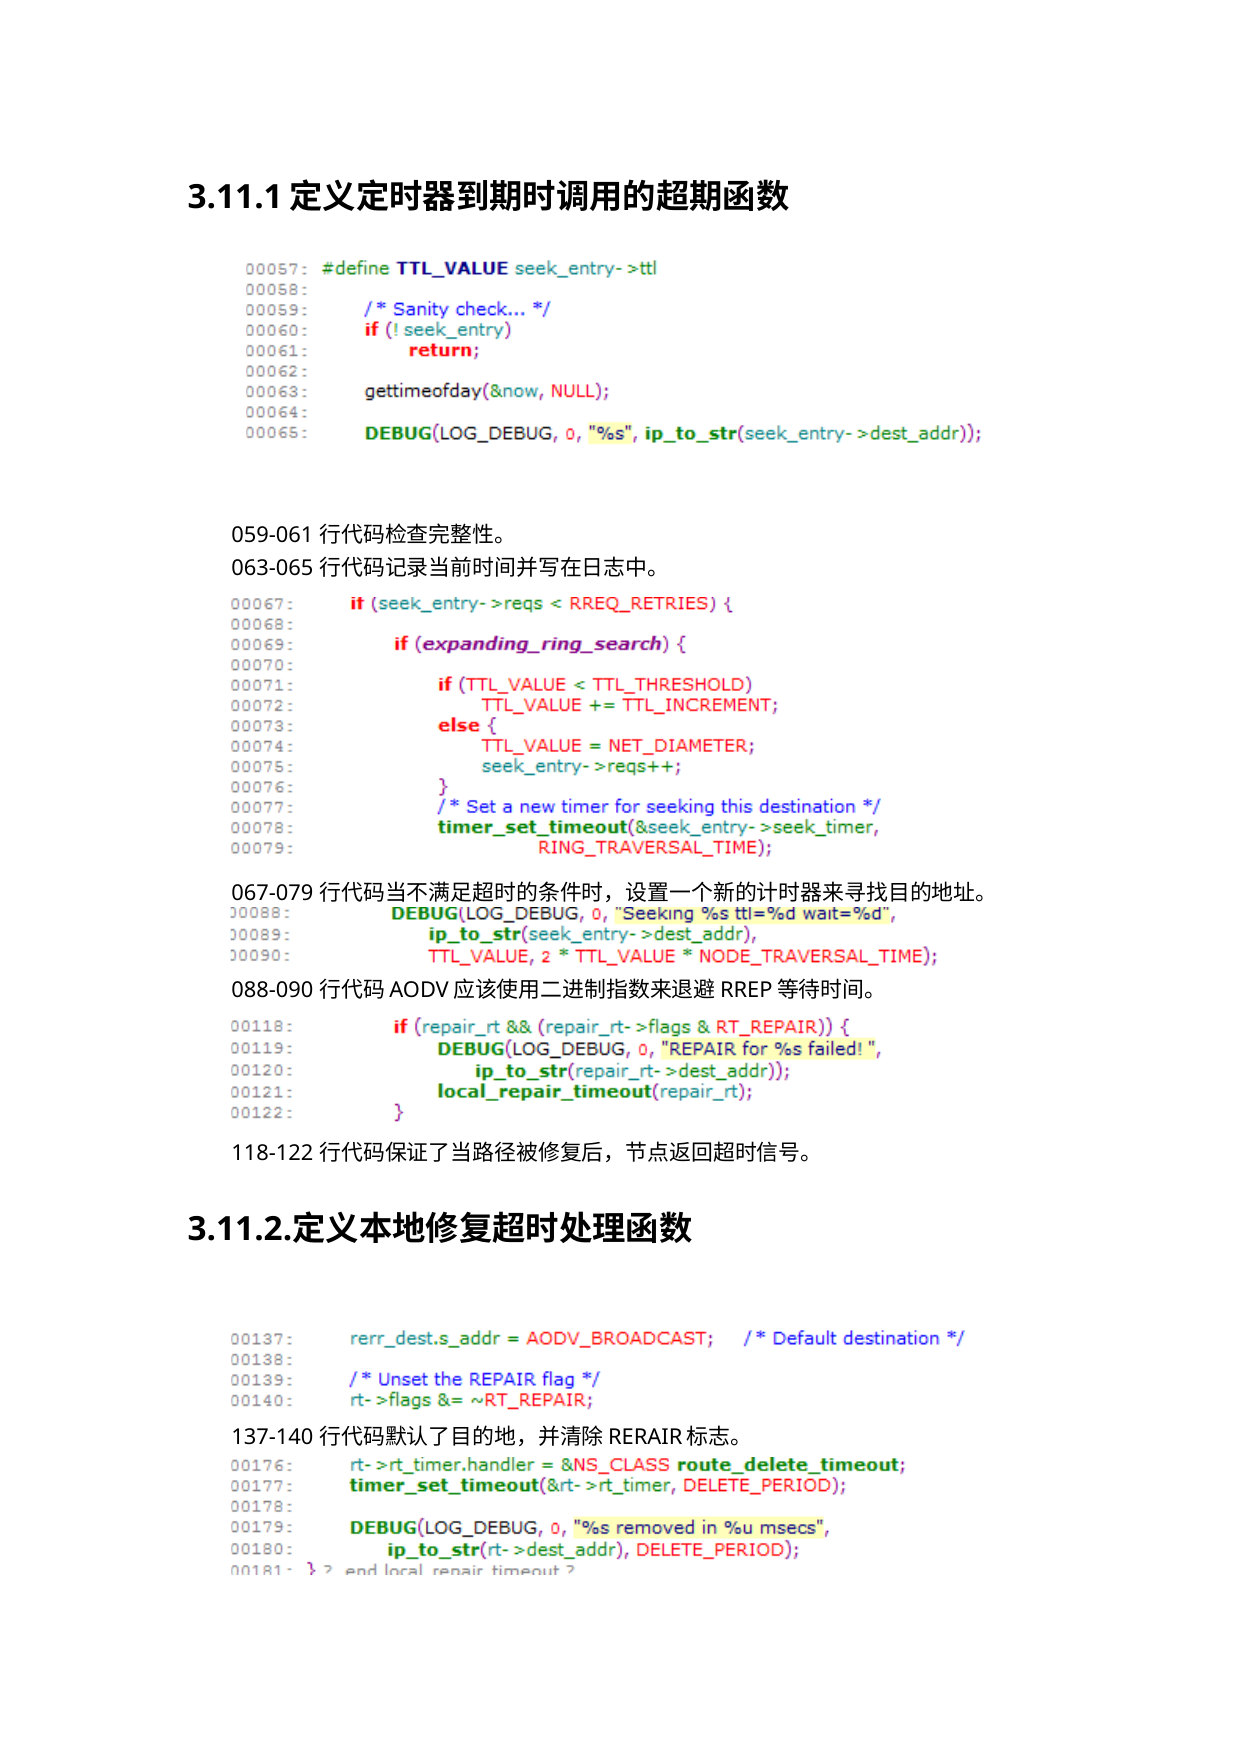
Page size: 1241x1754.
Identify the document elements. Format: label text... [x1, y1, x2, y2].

picture [231, 1457, 913, 1575]
text 063-065 行代码记录当前时间并写在日志中。 [187, 549, 1053, 582]
picture [246, 259, 992, 446]
subtitle 3.11.1定义定时器到期时调用的超期函数 [187, 162, 1053, 227]
picture [230, 907, 948, 969]
text 118-122 行代码保证了当路径被修复后，节点返回超时信号。 [187, 1134, 1053, 1167]
picture [231, 1016, 885, 1123]
picture [231, 1329, 976, 1411]
subtitle 3.11.2.定义本地修复超时处理函数 [187, 1194, 1053, 1259]
picture [230, 597, 892, 860]
text 137-140 行代码默认了目的地，并清除RERAIR标志。 [187, 1419, 1053, 1451]
